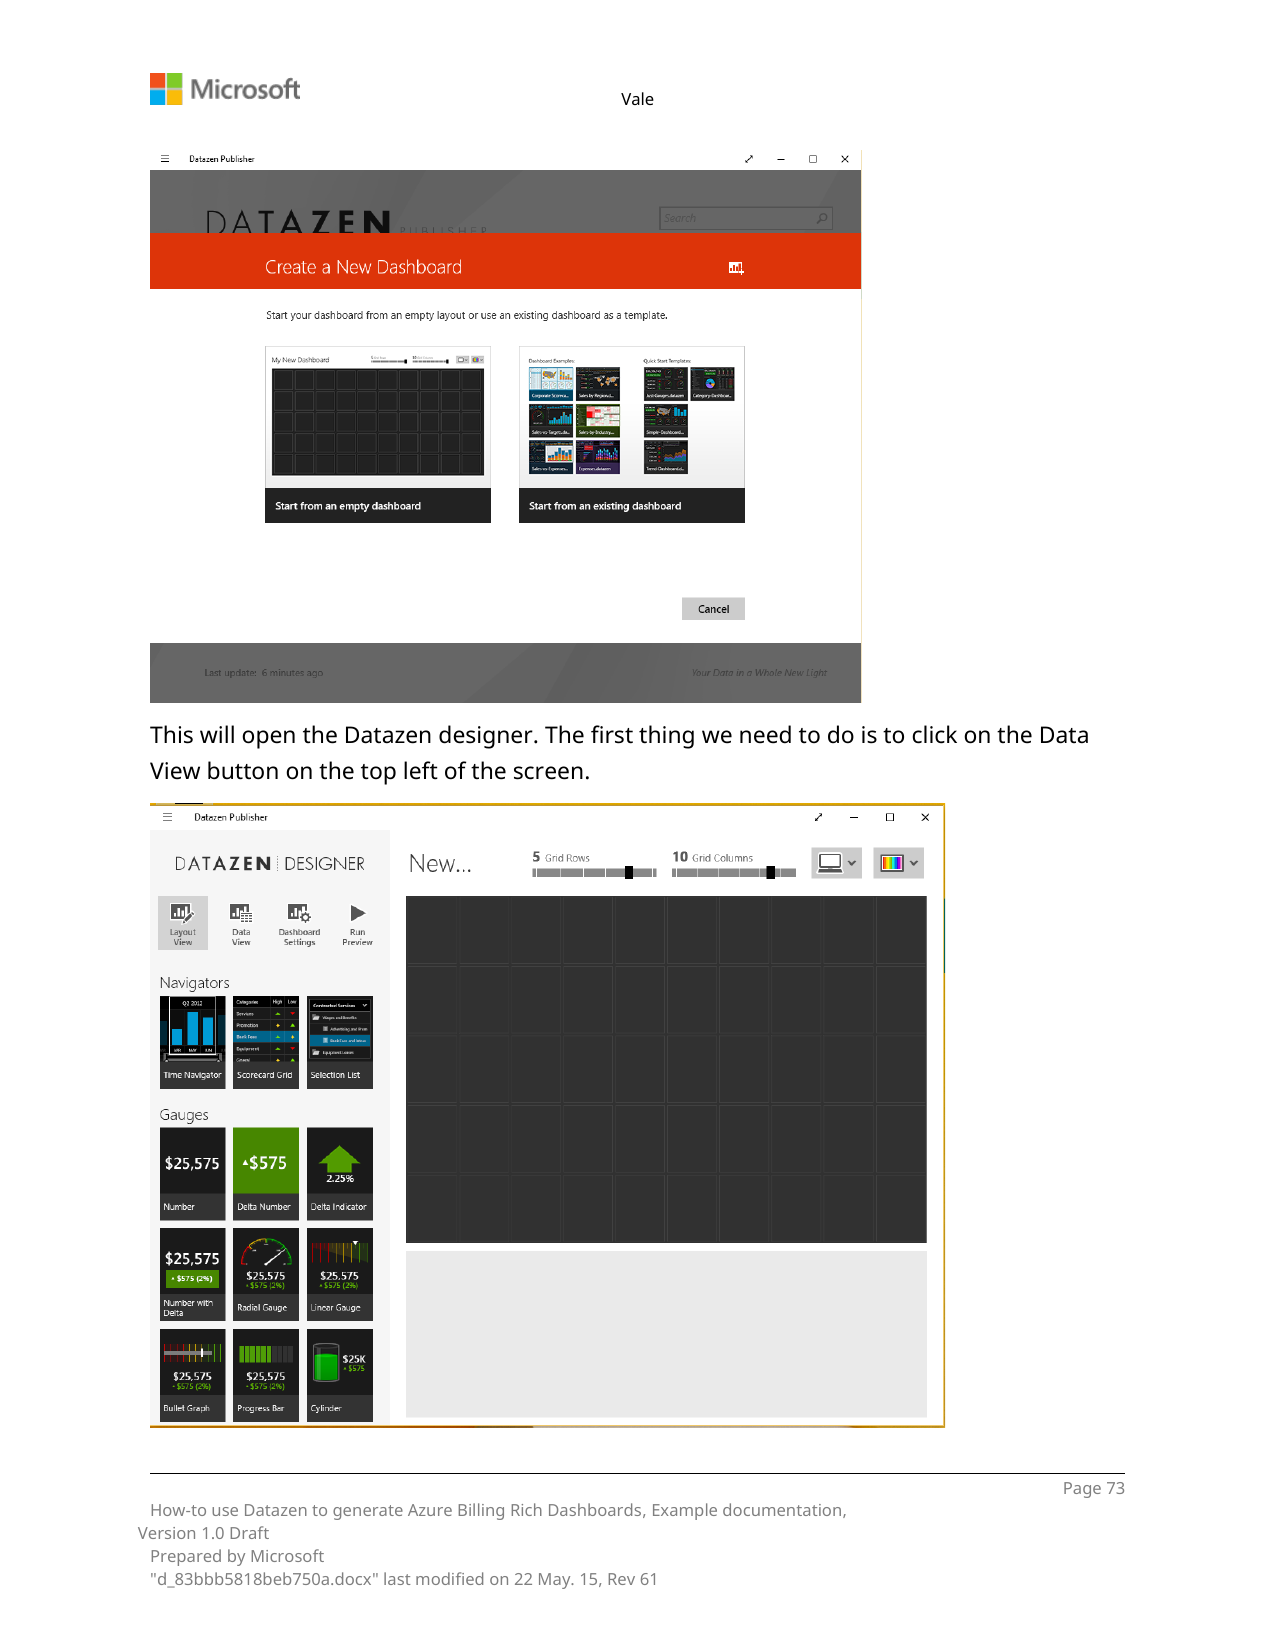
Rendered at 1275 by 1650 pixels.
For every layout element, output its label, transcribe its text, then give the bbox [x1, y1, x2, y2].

picture [150, 803, 946, 1428]
picture [150, 150, 862, 703]
text This will open the Datazen designer. The first thing we need to do is to click on the Data View button on the top left of the screen. [150, 719, 1125, 787]
picture [150, 73, 300, 106]
